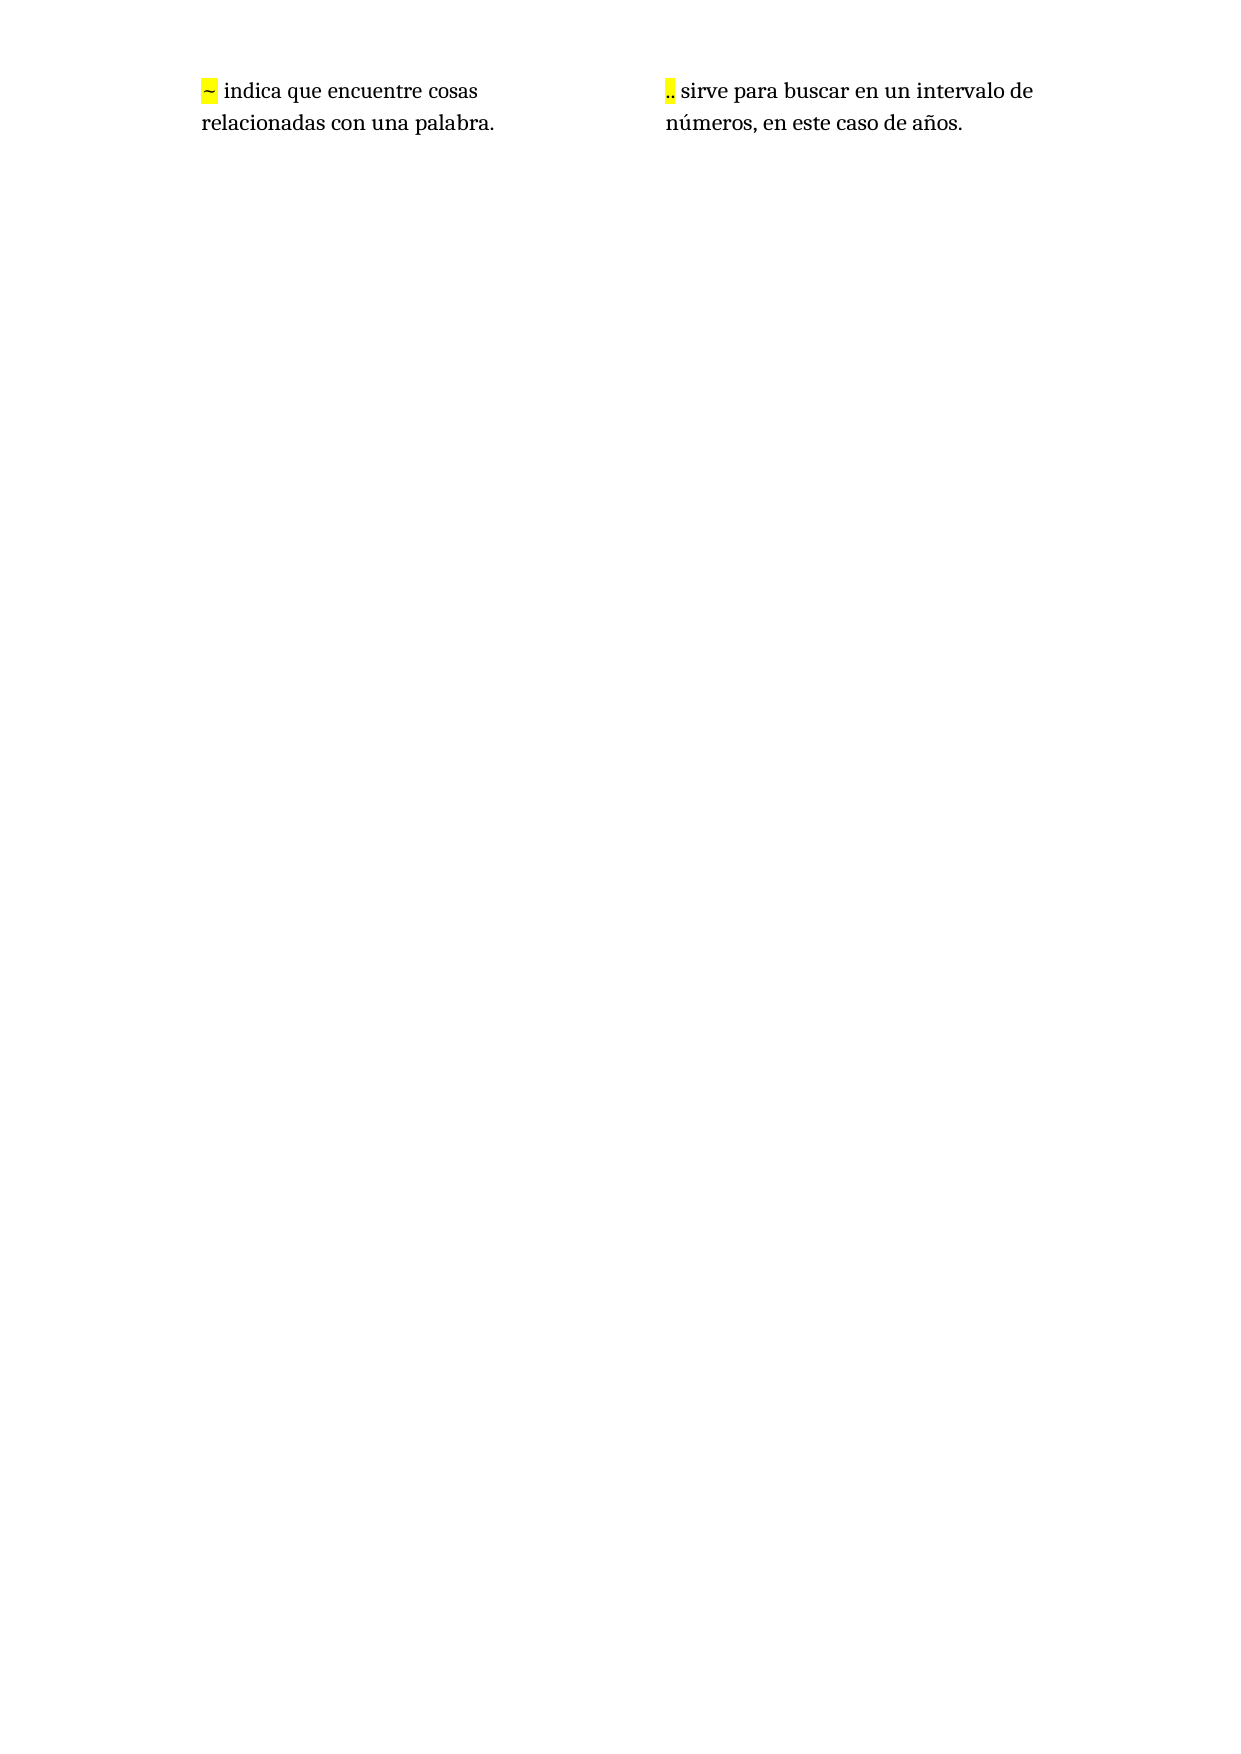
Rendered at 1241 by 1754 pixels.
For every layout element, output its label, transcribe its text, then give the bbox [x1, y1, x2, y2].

table_header ~ indica que encuentre cosas relacionadas con una palabra. [180, 78, 584, 138]
table_header .. sirve para buscar en un intervalo de números, en este caso de años. [584, 78, 1067, 138]
